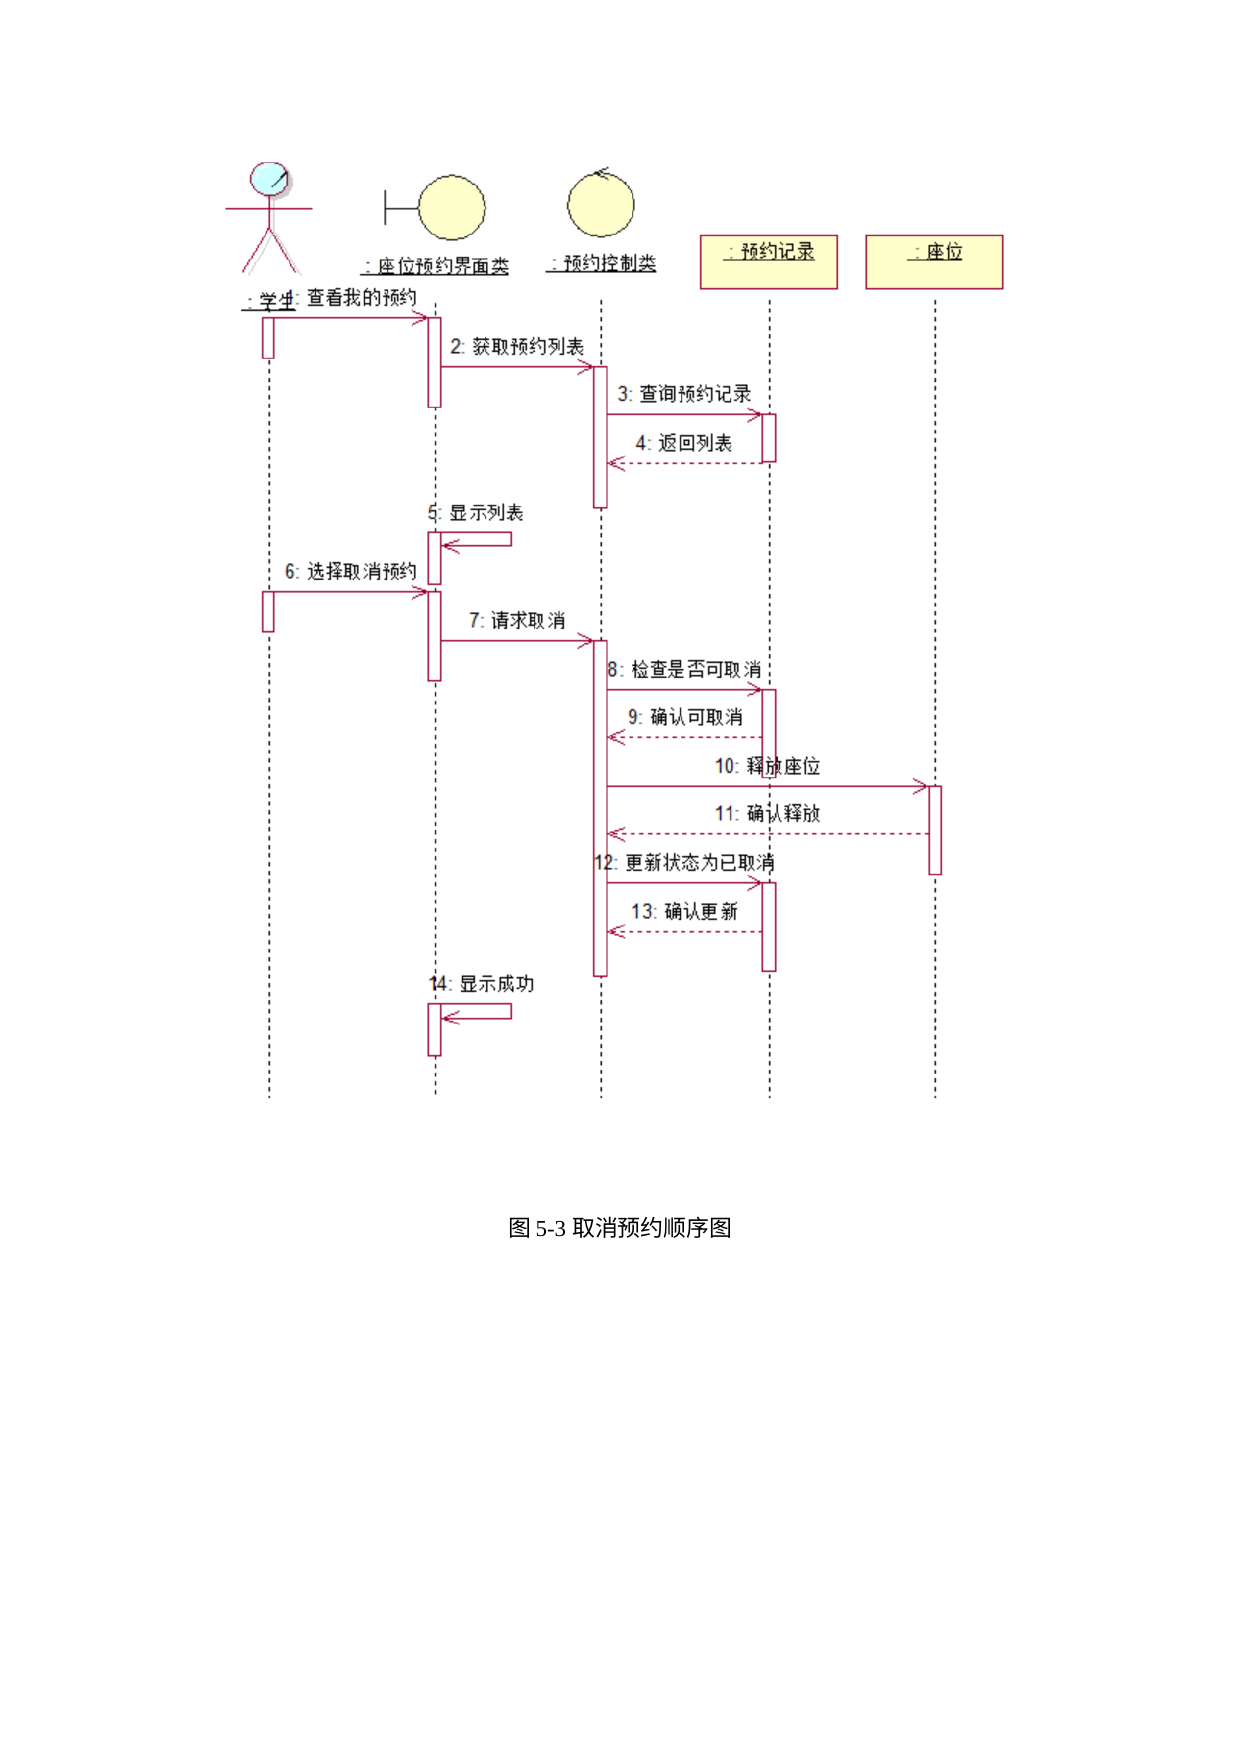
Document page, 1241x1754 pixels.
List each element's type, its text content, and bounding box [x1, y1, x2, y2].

text 图5-3 取消预约顺序图 [187, 1194, 1053, 1259]
picture [192, 162, 1048, 1147]
